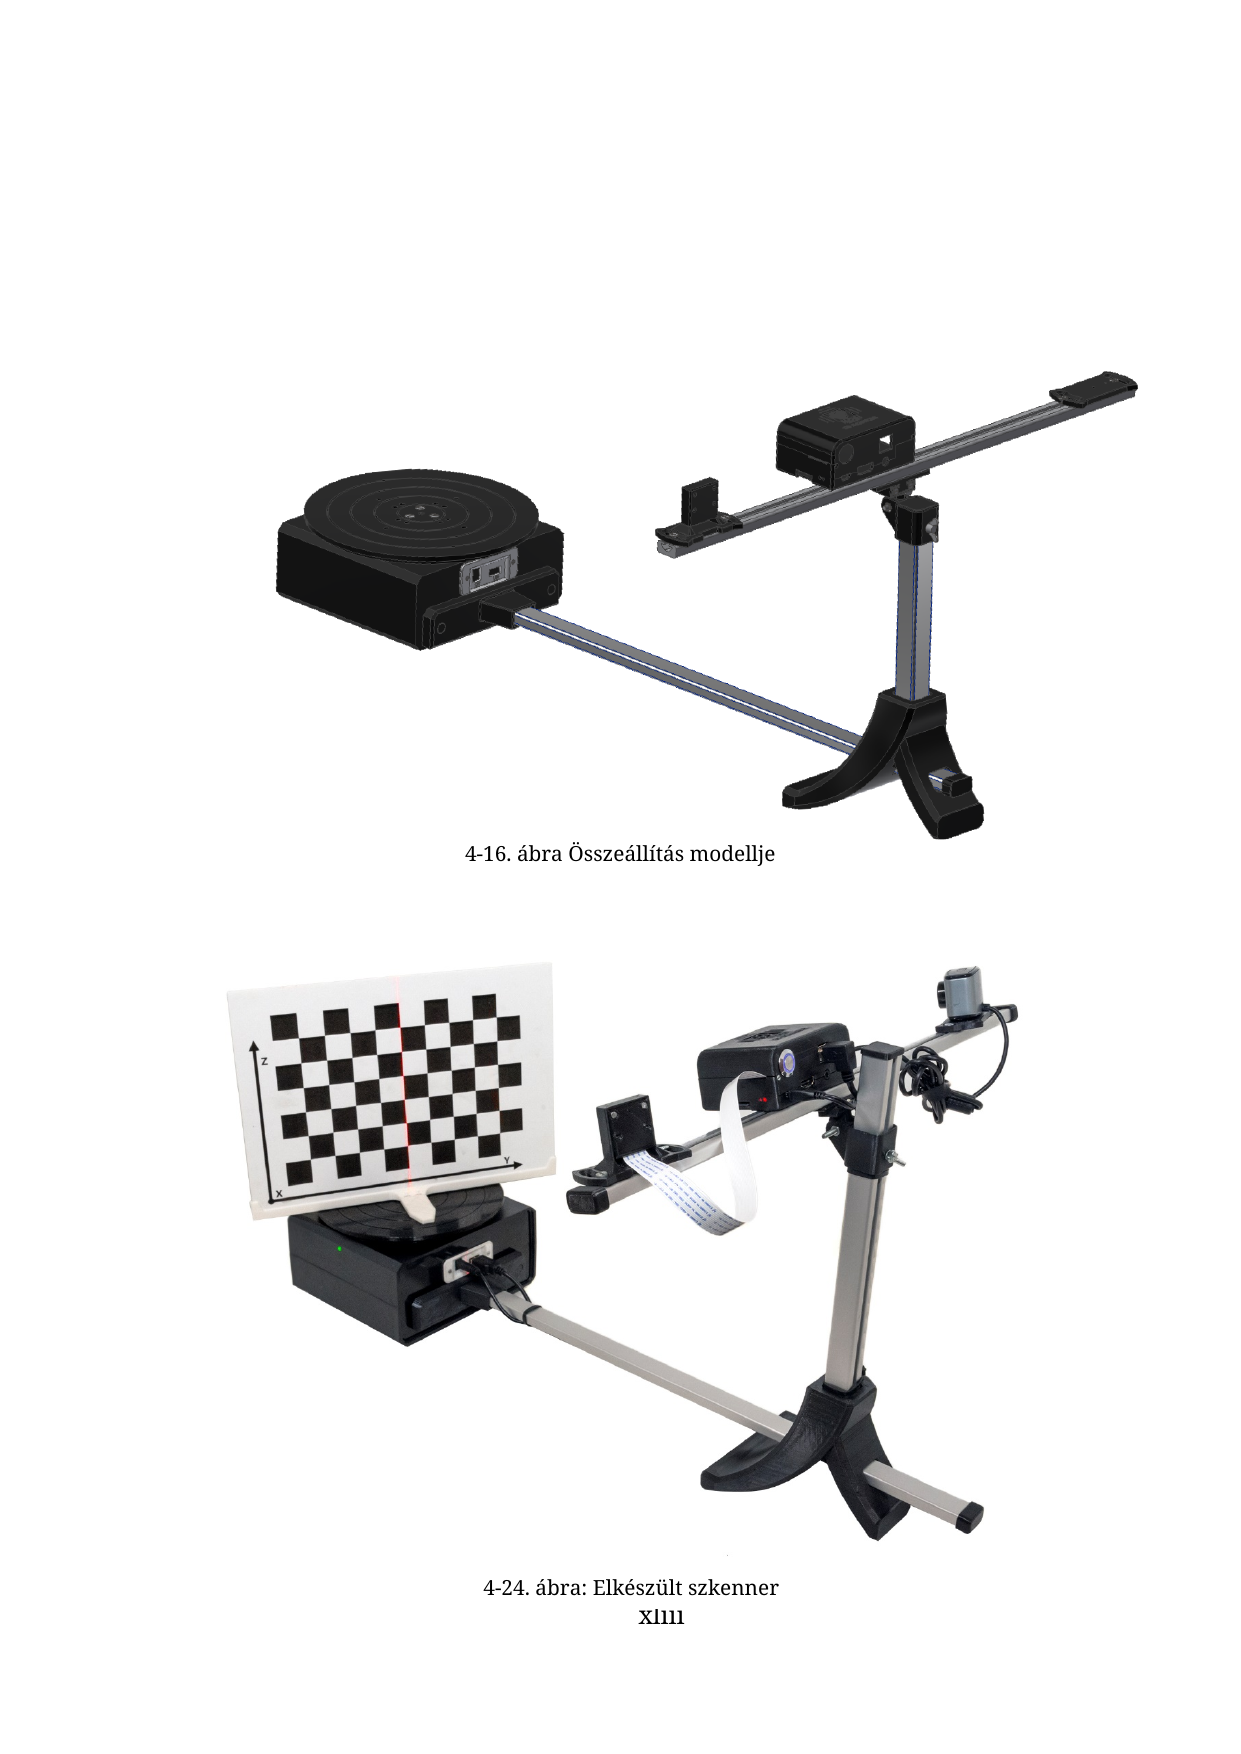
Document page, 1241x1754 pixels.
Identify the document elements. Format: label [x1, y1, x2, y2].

picture [252, 326, 1208, 840]
picture [181, 868, 1126, 1609]
